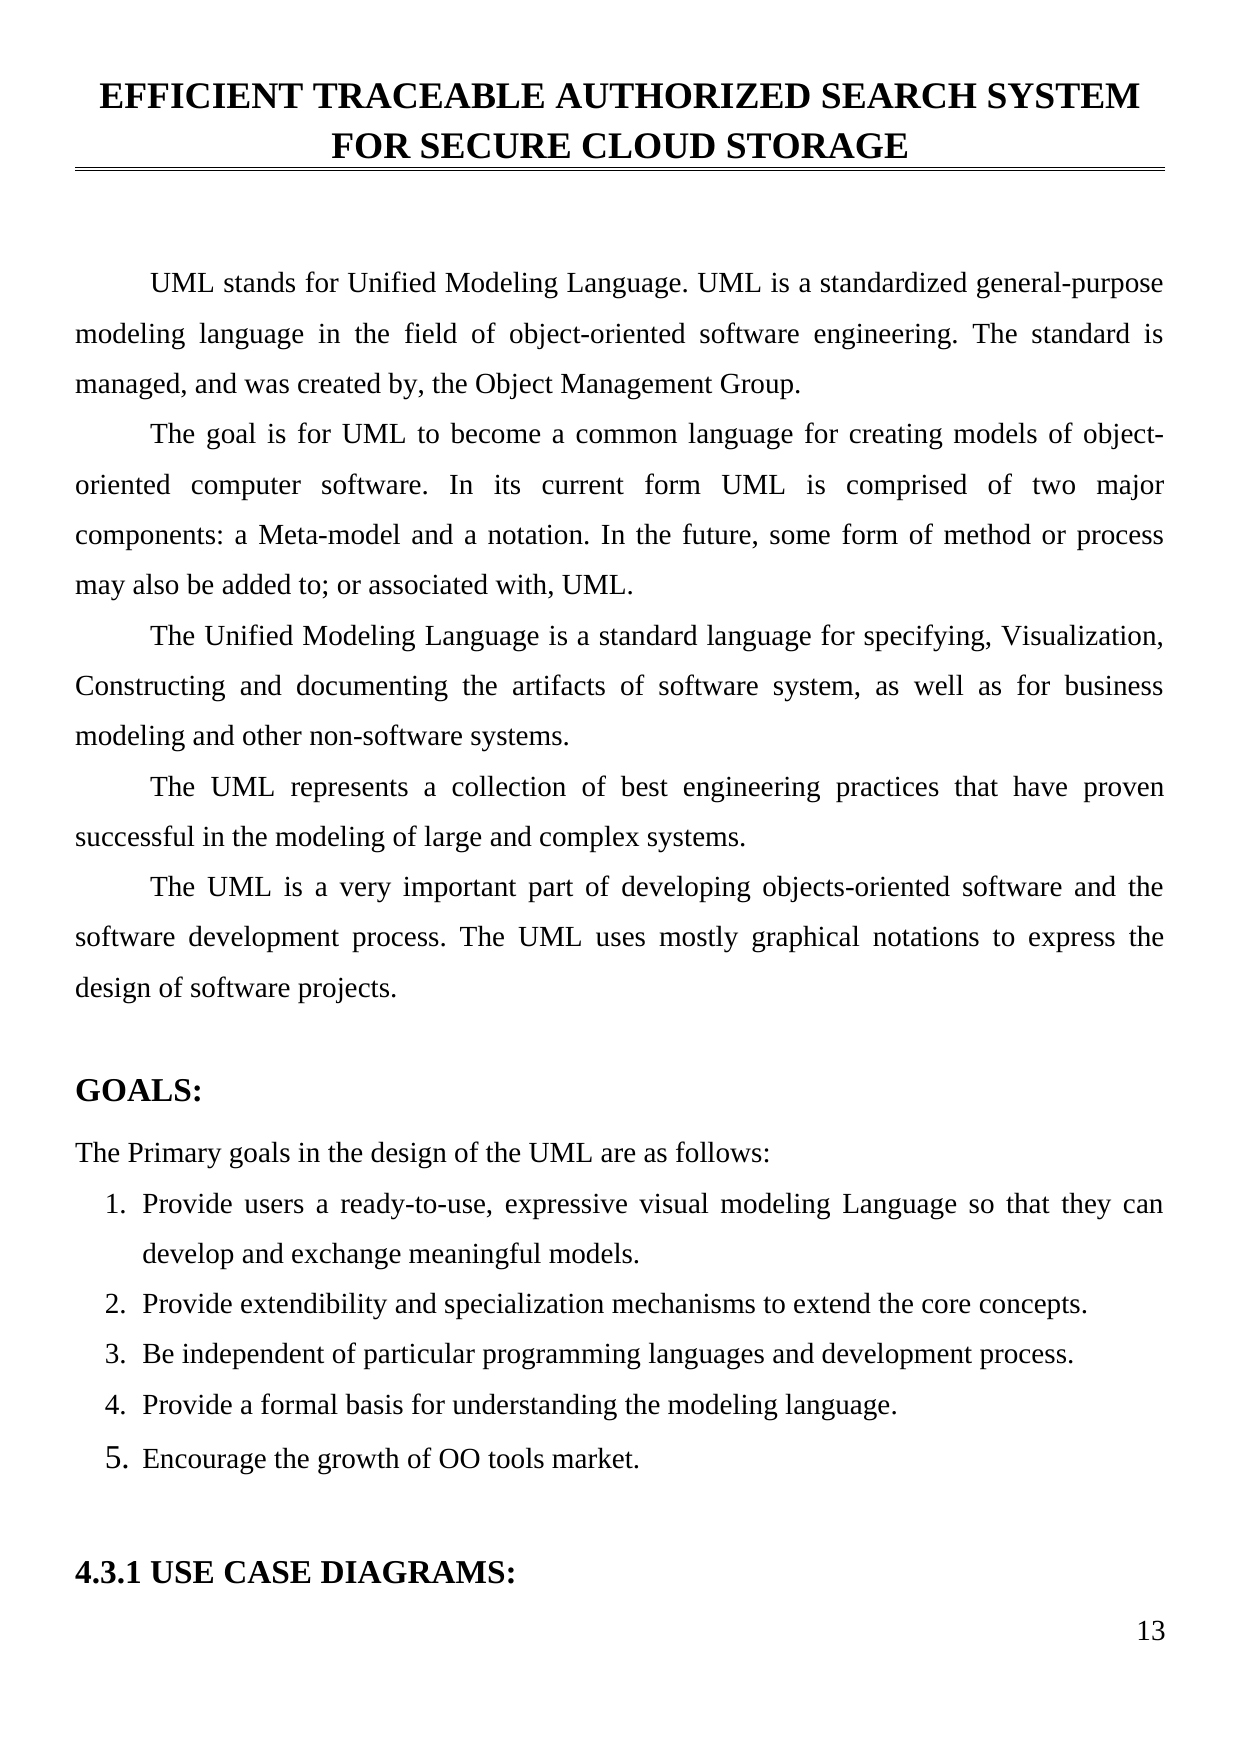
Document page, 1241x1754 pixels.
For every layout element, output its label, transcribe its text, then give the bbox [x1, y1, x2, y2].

list The Primary goals in the design of the UML are as follows: [75, 1135, 1165, 1169]
list The UML is a very important part of developing objects-oriented software and the software development process. The UML uses mostly graphical notations to express the design of software projects. [75, 869, 1165, 1003]
text GOALS: [75, 1071, 1165, 1109]
text 4.3.1 USE CASE DIAGRAMS: [75, 1552, 1165, 1591]
list Be independent of particular programming languages and development process. [104, 1337, 1165, 1370]
list The Unified Modeling Language is a standard language for specifying, Visualization, Constructing and documenting the artifacts of software system, as well as for business modeling and other non-software systems. [75, 618, 1165, 752]
list The goal is for UML to become a common language for creating models of object-oriented computer software. In its current form UML is comprised of two major components: a Meta-model and a notation. In the future, some form of method or process may also be added to; or associated with, UML. [75, 416, 1165, 601]
list Provide extendibility and specialization mechanisms to extend the core concepts. [104, 1286, 1165, 1320]
list Provide users a ready-to-use, expressive visual modeling Language so that they can develop and exchange meaningful models. [104, 1186, 1165, 1269]
list Provide a formal basis for understanding the modeling language. [104, 1387, 1165, 1421]
list Encourage the growth of OO tools market. [104, 1437, 1165, 1476]
text UML stands for Unified Modeling Language. UML is a standardized general-purpose modeling language in the field of object-oriented software engineering. The standard is managed, and was created by, the Object Management Group. [75, 266, 1165, 400]
list The UML represents a collection of best engineering practices that have proven successful in the modeling of large and complex systems. [75, 769, 1165, 852]
